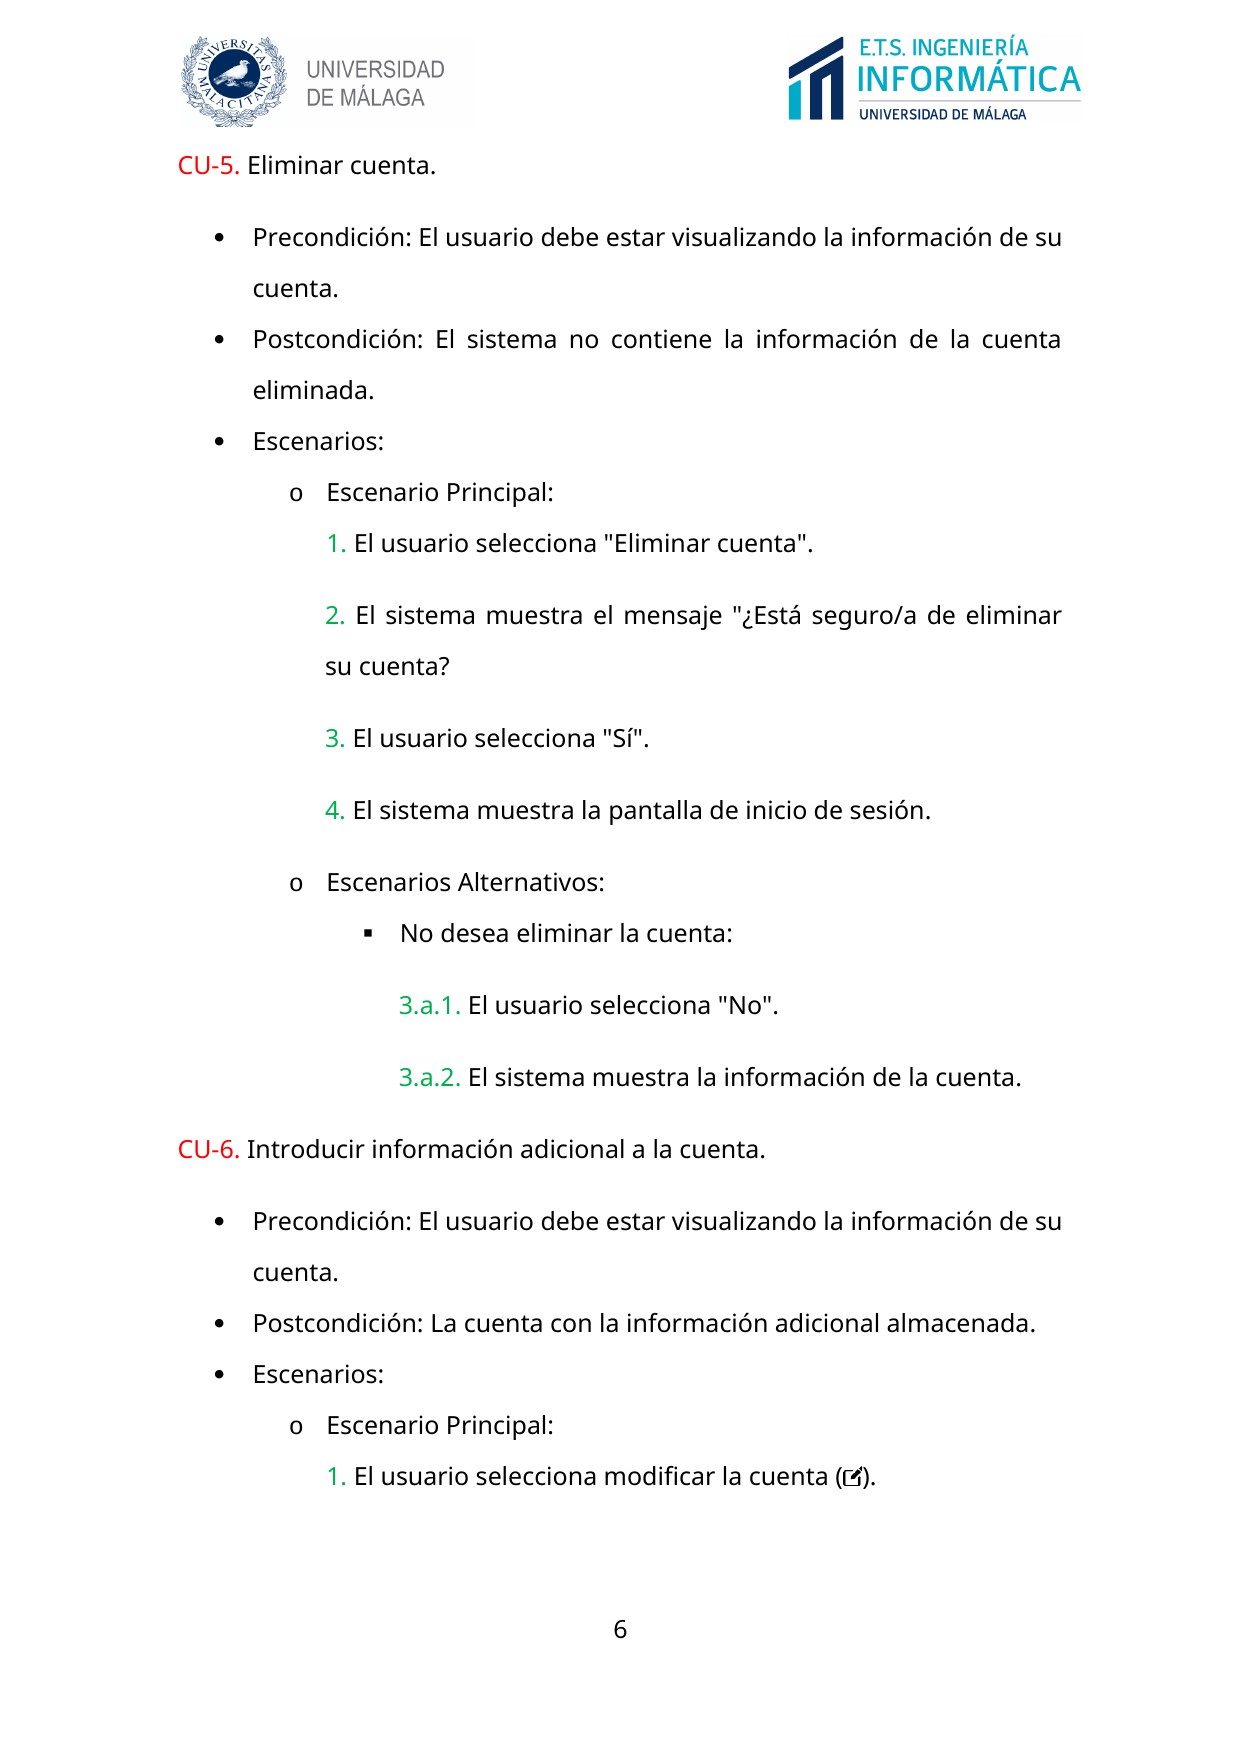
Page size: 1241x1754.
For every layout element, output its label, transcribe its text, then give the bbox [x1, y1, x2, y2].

text CU-5. Eliminar cuenta. [177, 148, 1063, 182]
text 3.a.2. El sistema muestra la información de la cuenta. [398, 1060, 1063, 1094]
text 3. El usuario selecciona "Sí". [177, 721, 1063, 755]
list Escenarios Alternativos: [288, 864, 1063, 899]
picture [180, 35, 477, 127]
list Postcondición: El sistema no contiene la información de la cuenta eliminada. [215, 322, 1063, 407]
list Escenario Principal: [288, 475, 1063, 509]
text 4. El sistema muestra la pantalla de inicio de sesión. [325, 793, 1063, 827]
list Escenarios: [215, 1357, 1063, 1391]
list Precondición: El usuario debe estar visualizando la información de su cuenta. [215, 219, 1063, 304]
text 3.a.1. El usuario selecciona "No". [398, 988, 1063, 1022]
list 1. El usuario selecciona "Eliminar cuenta". [326, 526, 1063, 560]
list Precondición: El usuario debe estar visualizando la información de su cuenta. [215, 1203, 1063, 1288]
list Escenario Principal: [288, 1408, 1063, 1442]
text 2. El sistema muestra el mensaje "¿Está seguro/a de eliminar su cuenta? [325, 598, 1063, 683]
text CU-6. Introducir información adicional a la cuenta. [177, 1132, 1063, 1166]
list No desea eliminar la cuenta: [362, 916, 1063, 950]
list Escenarios: [215, 424, 1063, 458]
picture [786, 34, 1083, 122]
list Postcondición: La cuenta con la información adicional almacenada. [215, 1306, 1063, 1339]
picture [843, 1466, 863, 1486]
list 1. El usuario selecciona modificar la cuenta (). [326, 1459, 1063, 1493]
